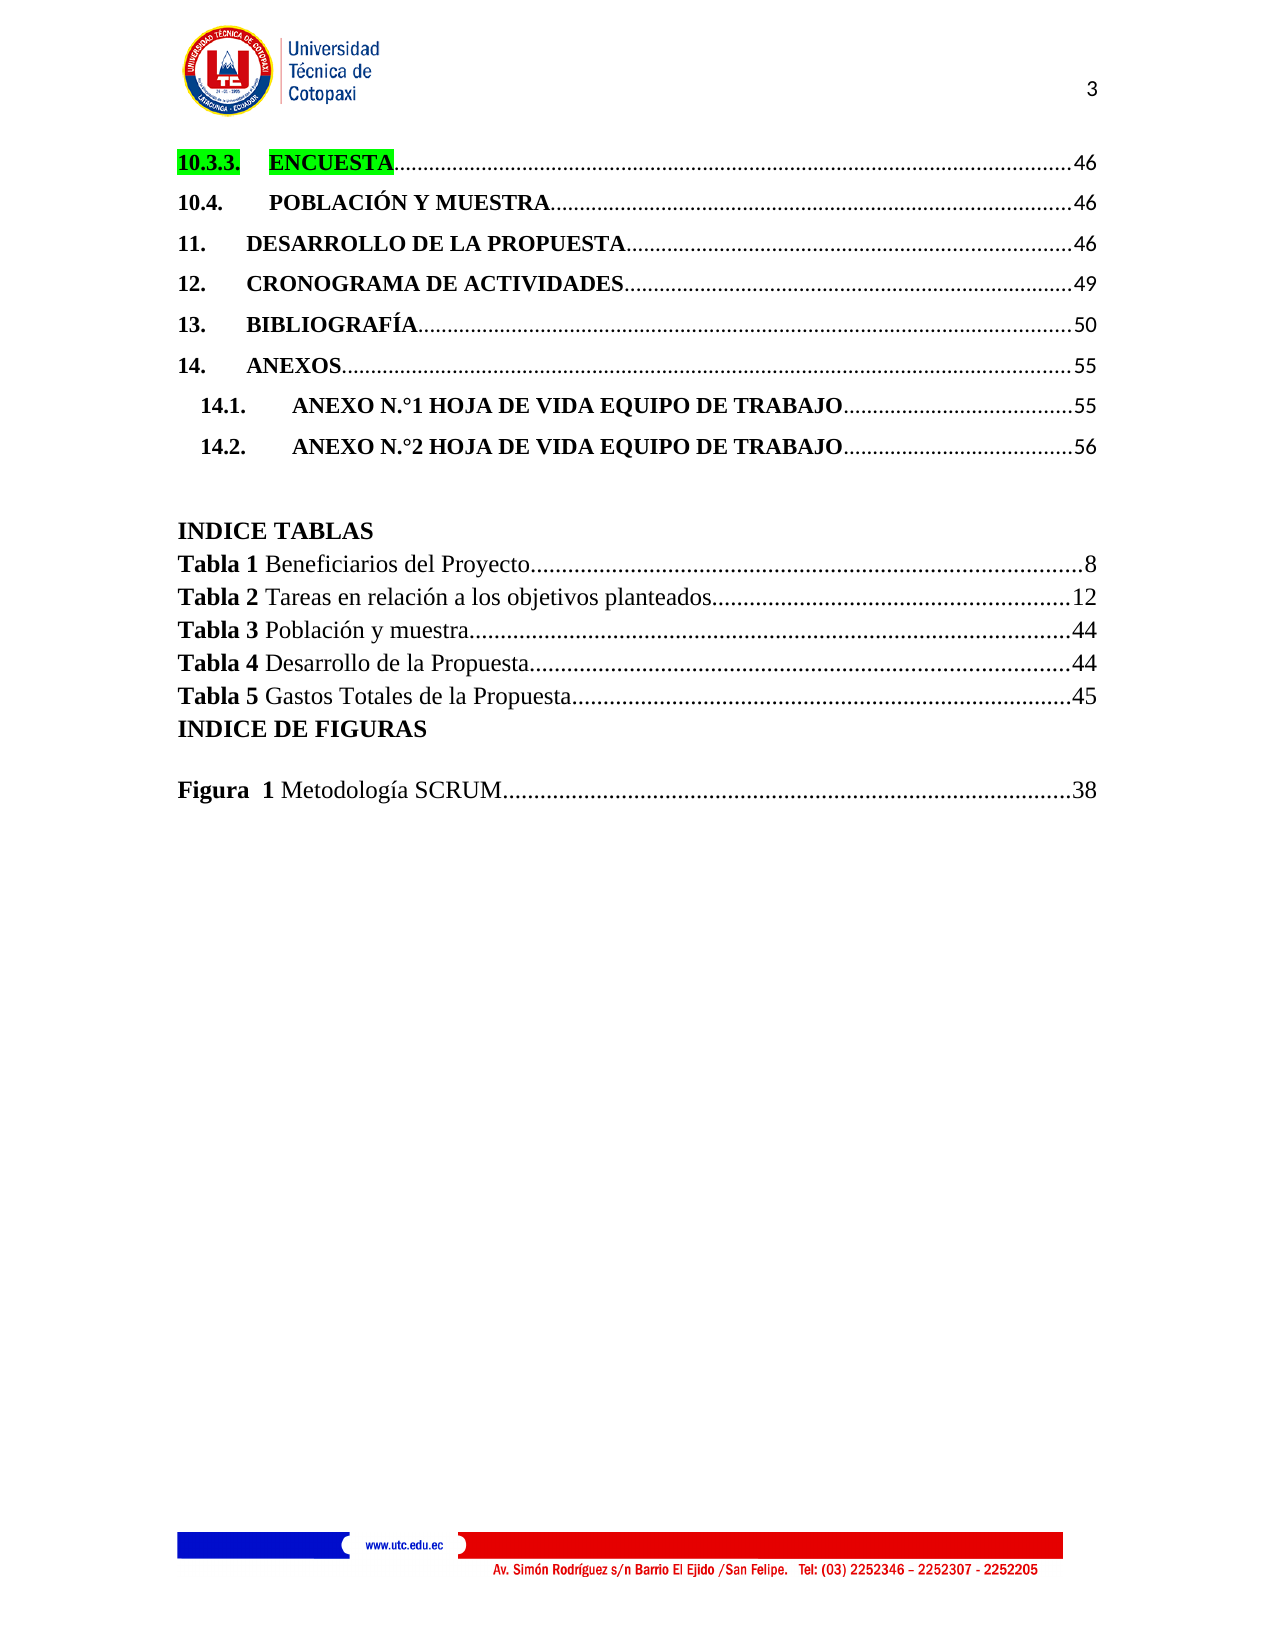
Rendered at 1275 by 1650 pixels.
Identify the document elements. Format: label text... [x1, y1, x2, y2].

text Tabla 3 Población y muestra 44 [177, 615, 1098, 643]
text Tabla 1 Beneficiarios del Proyecto 8 [177, 549, 1098, 577]
text Tabla 5 Gastos Totales de la Propuesta 45 [177, 681, 1098, 709]
text INDICE DE FIGURAS [177, 714, 1098, 743]
text Tabla 4 Desarrollo de la Propuesta 44 [177, 648, 1098, 677]
picture [177, 22, 387, 122]
picture [177, 1532, 1063, 1577]
text INDICE TABLAS [177, 516, 1098, 544]
text Tabla 2 Tareas en relación a los objetivos planteados 12 [177, 582, 1098, 611]
text Figura 1 Metodología SCRUM 38 [177, 776, 1098, 804]
